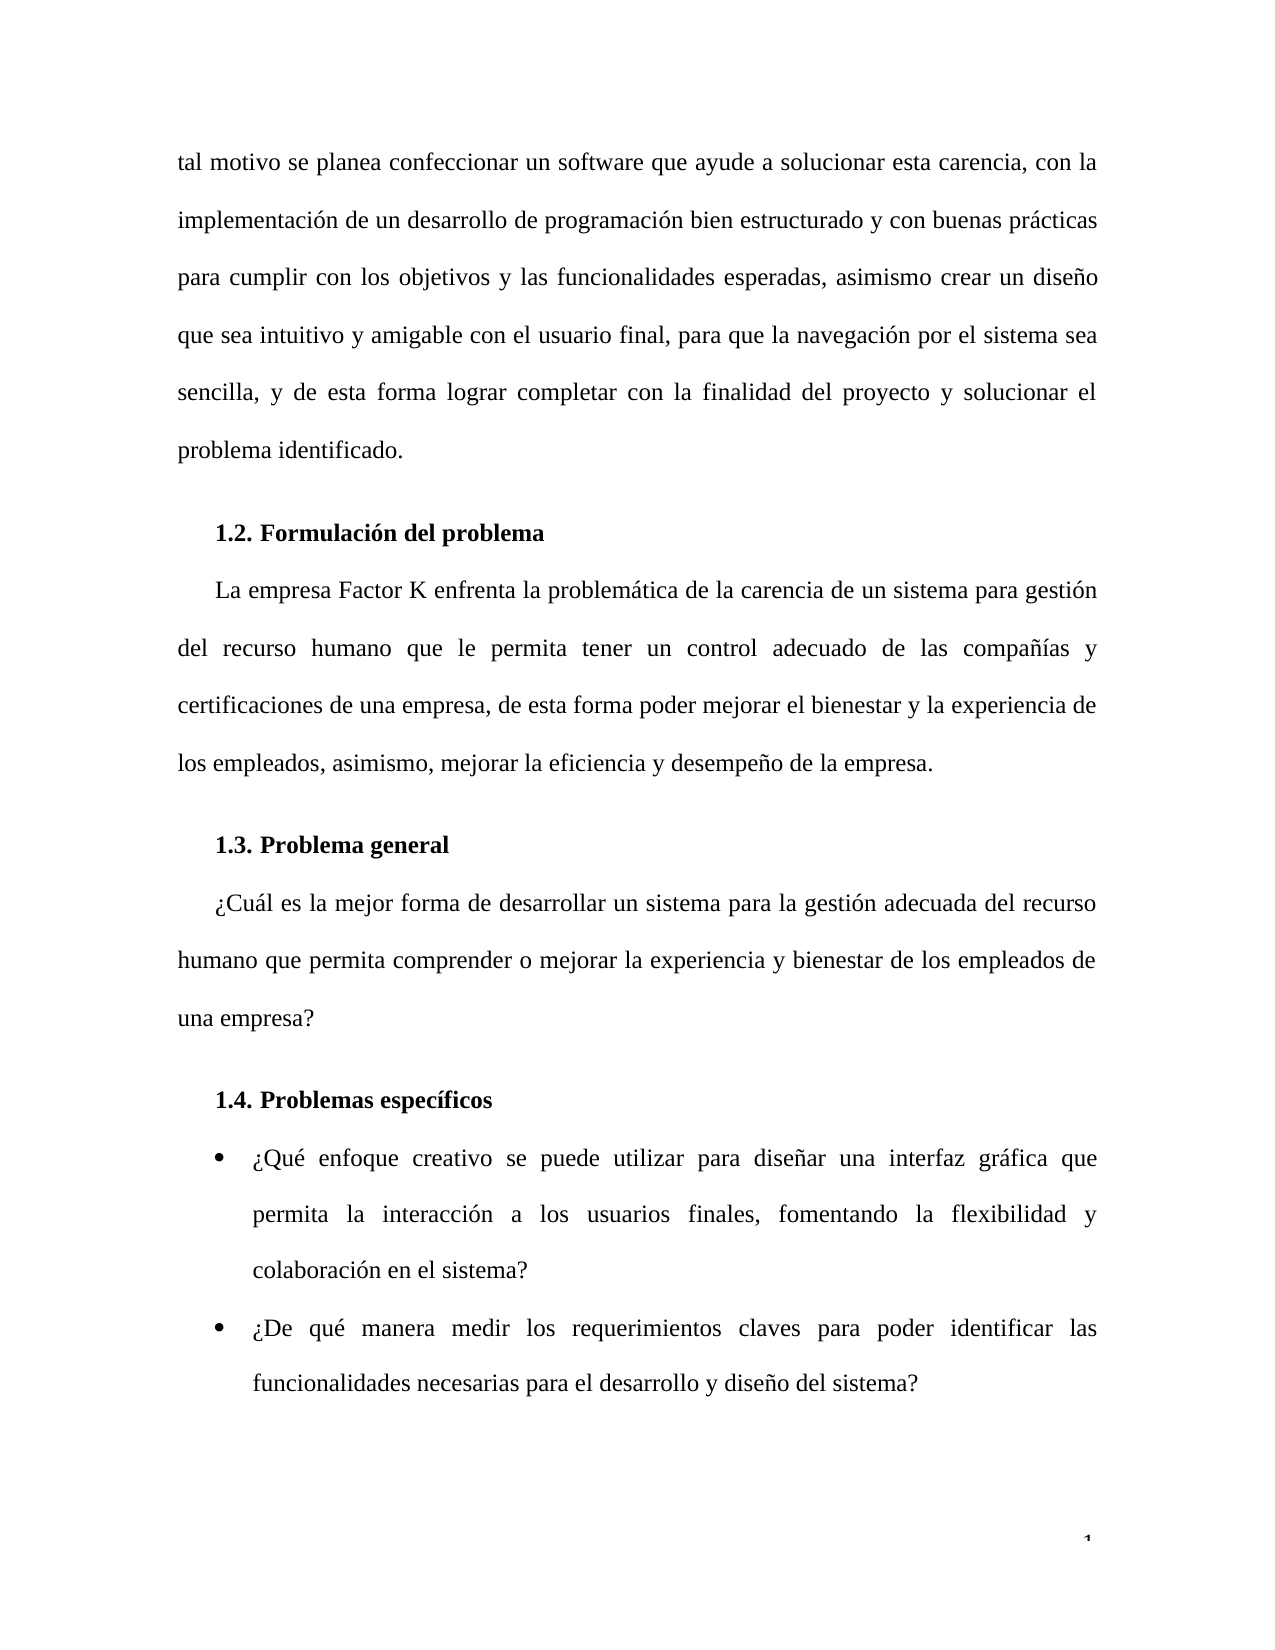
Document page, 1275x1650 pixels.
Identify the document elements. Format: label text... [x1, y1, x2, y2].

text tal motivo se planea confeccionar un software que ayude a solucionar esta carencia, con la implementación de un desarrollo de programación bien estructurado y con buenas prácticas para cumplir con los objetivos y las funcionalidades esperadas, asimismo crear un diseño que sea intuitivo y amigable con el usuario final, para que la navegación por el sistema sea sencilla, y de esta forma lograr completar con la finalidad del proyecto y solucionar el problema identificado. [177, 147, 1098, 464]
subtitle Formulación del problema [215, 518, 1217, 546]
text ¿Cuál es la mejor forma de desarrollar un sistema para la gestión adecuada del recurso humano que permita comprender o mejorar la experiencia y bienestar de los empleados de una empresa? [177, 888, 1097, 1032]
subtitle Problema general [215, 830, 1217, 859]
list ¿De qué manera medir los requerimientos claves para poder identificar las funcionalidades necesarias para el desarrollo y diseño del sistema? [215, 1313, 1098, 1397]
subtitle Problemas específicos [215, 1085, 1217, 1114]
list ¿Qué enfoque creativo se puede utilizar para diseñar una interfaz gráfica que permita la interacción a los usuarios finales, fomentando la flexibilidad y colaboración en el sistema? [215, 1143, 1098, 1284]
text La empresa Factor K enfrenta la problemática de la carencia de un sistema para gestión del recurso humano que le permita tener un control adecuado de las compañías y certificaciones de una empresa, de esta forma poder mejorar el bienestar y la experiencia de los empleados, asimismo, mejorar la eficiencia y desempeño de la empresa. [177, 575, 1098, 776]
